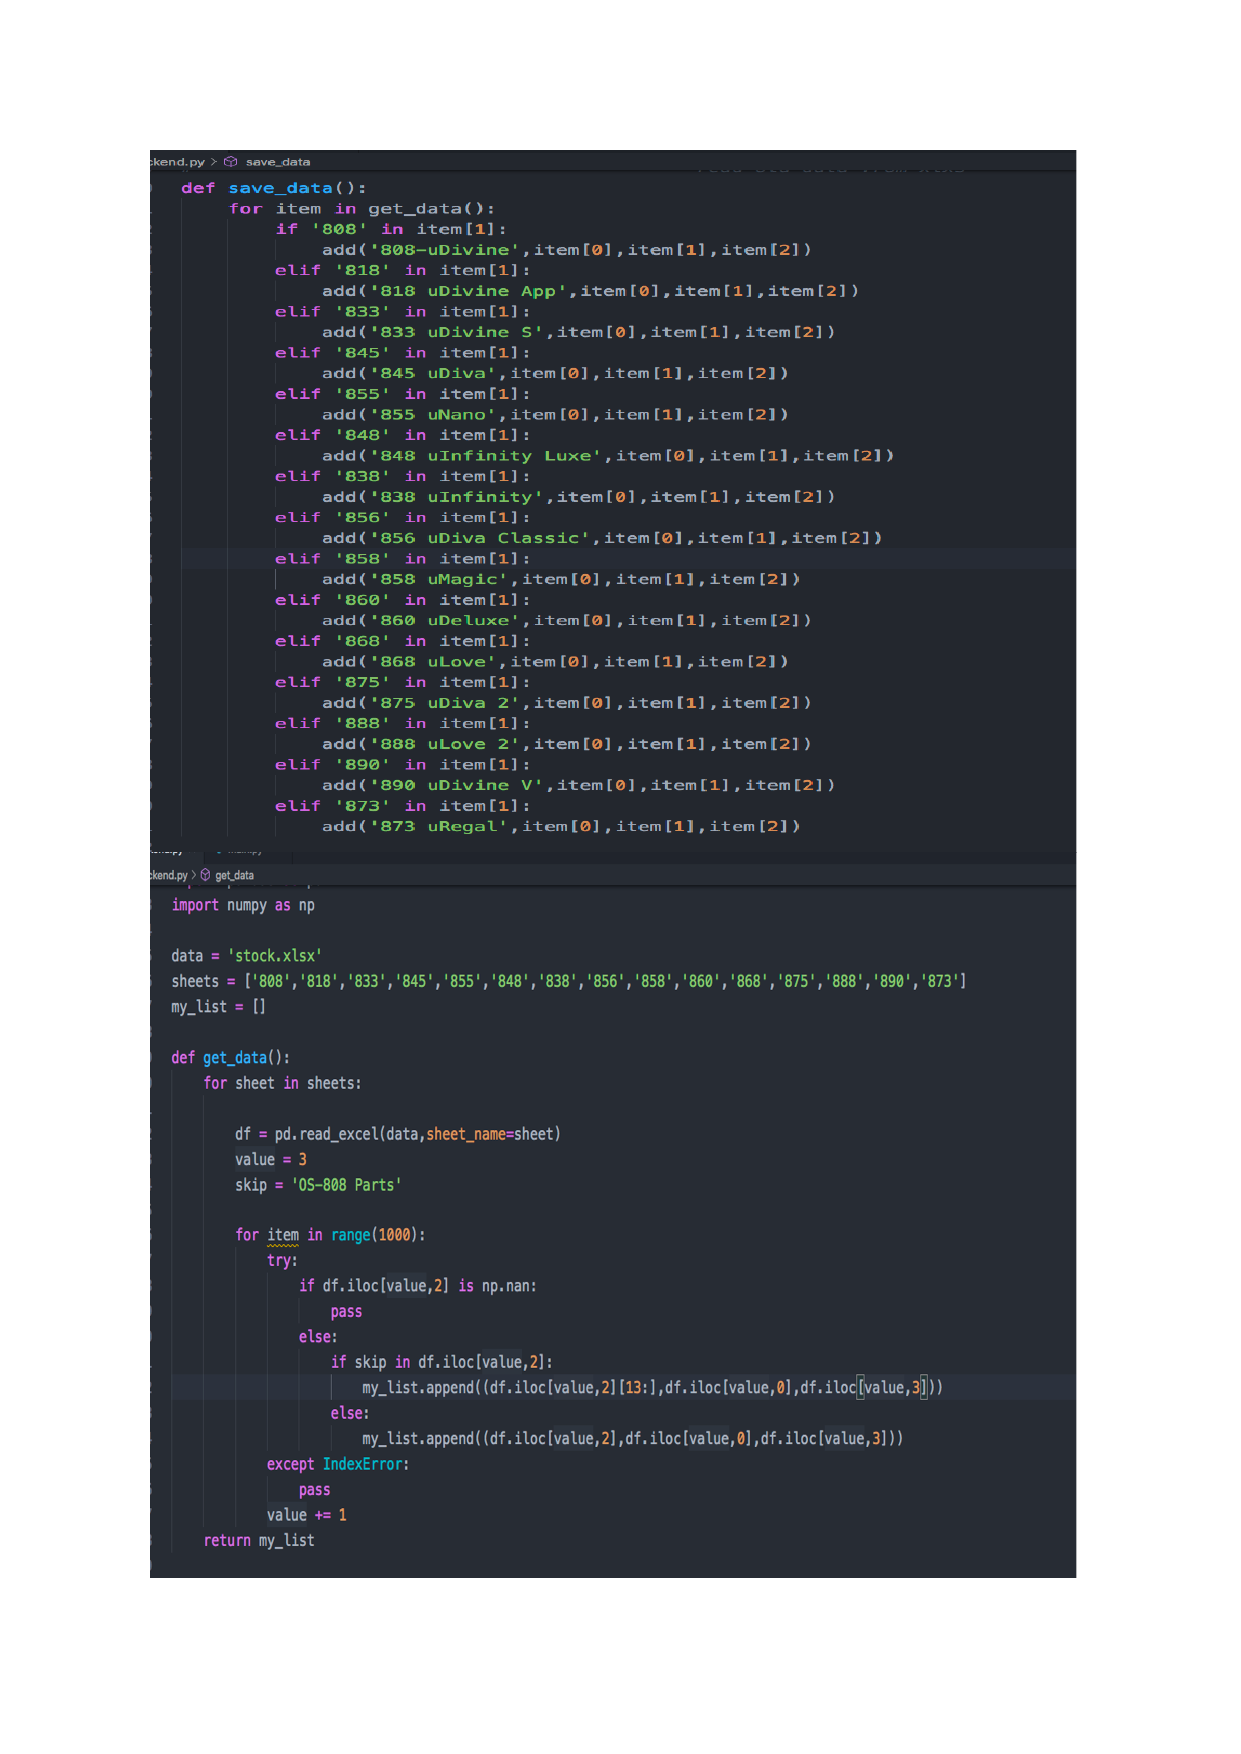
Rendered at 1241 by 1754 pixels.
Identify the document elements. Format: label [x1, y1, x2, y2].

picture [150, 150, 1077, 1578]
